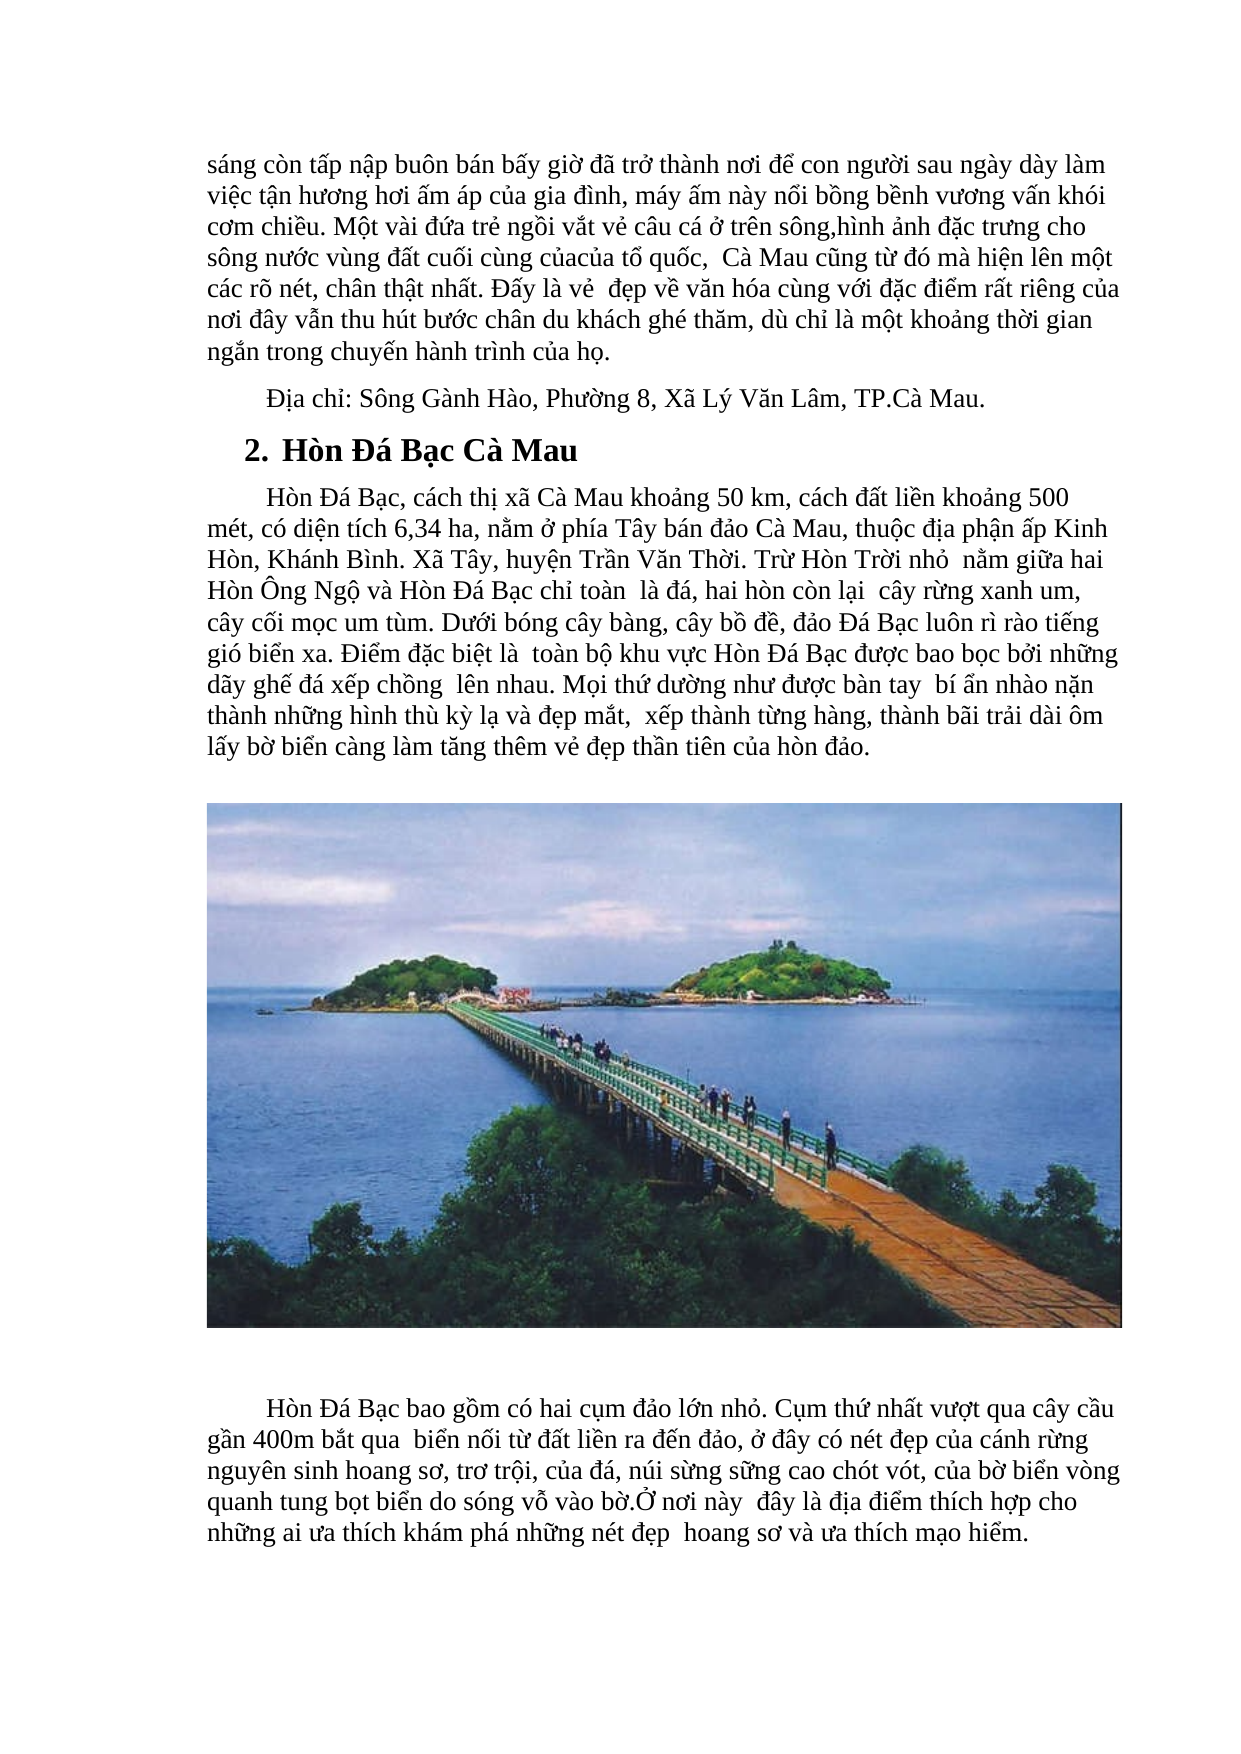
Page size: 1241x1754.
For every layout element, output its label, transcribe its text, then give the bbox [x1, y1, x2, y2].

picture [206, 803, 1123, 1328]
text Hòn Đá Bạc bao gồm có hai cụm đảo lớn nhỏ. Cụm thứ nhất vượt qua cây cầu gần 400m bắt qua biển nối từ đất liền ra đến đảo, ở đây có nét đẹp của cánh rừng nguyên sinh hoang sơ, trơ trội, của đá, núi sừng sững cao chót vót, của bờ biển vòng quanh tung bọt biển do sóng vỗ vào bờ.Ở nơi này đây là địa điểm thích hợp cho những ai ưa thích khám phá những nét đẹp hoang sơ và ưa thích mạo hiểm. [207, 1392, 1122, 1548]
text Hòn Đá Bạc, cách thị xã Cà Mau khoảng 50 km, cách đất liền khoảng 500 mét, có diện tích 6,34 ha, nằm ở phía Tây bán đảo Cà Mau, thuộc địa phận ấp Kinh Hòn, Khánh Bình. Xã Tây, huyện Trần Văn Thời. Trừ Hòn Trời nhỏ nằm giữa hai Hòn Ông Ngộ và Hòn Đá Bạc chỉ toàn là đá, hai hòn còn lại cây rừng xanh um, cây cối mọc um tùm. Dưới bóng cây bàng, cây bồ đề, đảo Đá Bạc luôn rì rào tiếng gió biển xa. Điểm đặc biệt là toàn bộ khu vực Hòn Đá Bạc được bao bọc bởi những dãy ghế đá xếp chồng lên nhau. Mọi thứ dường như được bàn tay bí ẩn nhào nặn thành những hình thù kỳ lạ và đẹp mắt, xếp thành từng hàng, thành bãi trải dài ôm lấy bờ biển càng làm tăng thêm vẻ đẹp thần tiên của hòn đảo. [207, 481, 1122, 761]
subtitle Hòn Đá Bạc Cà Mau [207, 430, 1122, 468]
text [207, 148, 1122, 366]
text Địa chỉ: Sông Gành Hào, Phường 8, Xã Lý Văn Lâm, TP.Cà Mau. [207, 382, 1122, 413]
